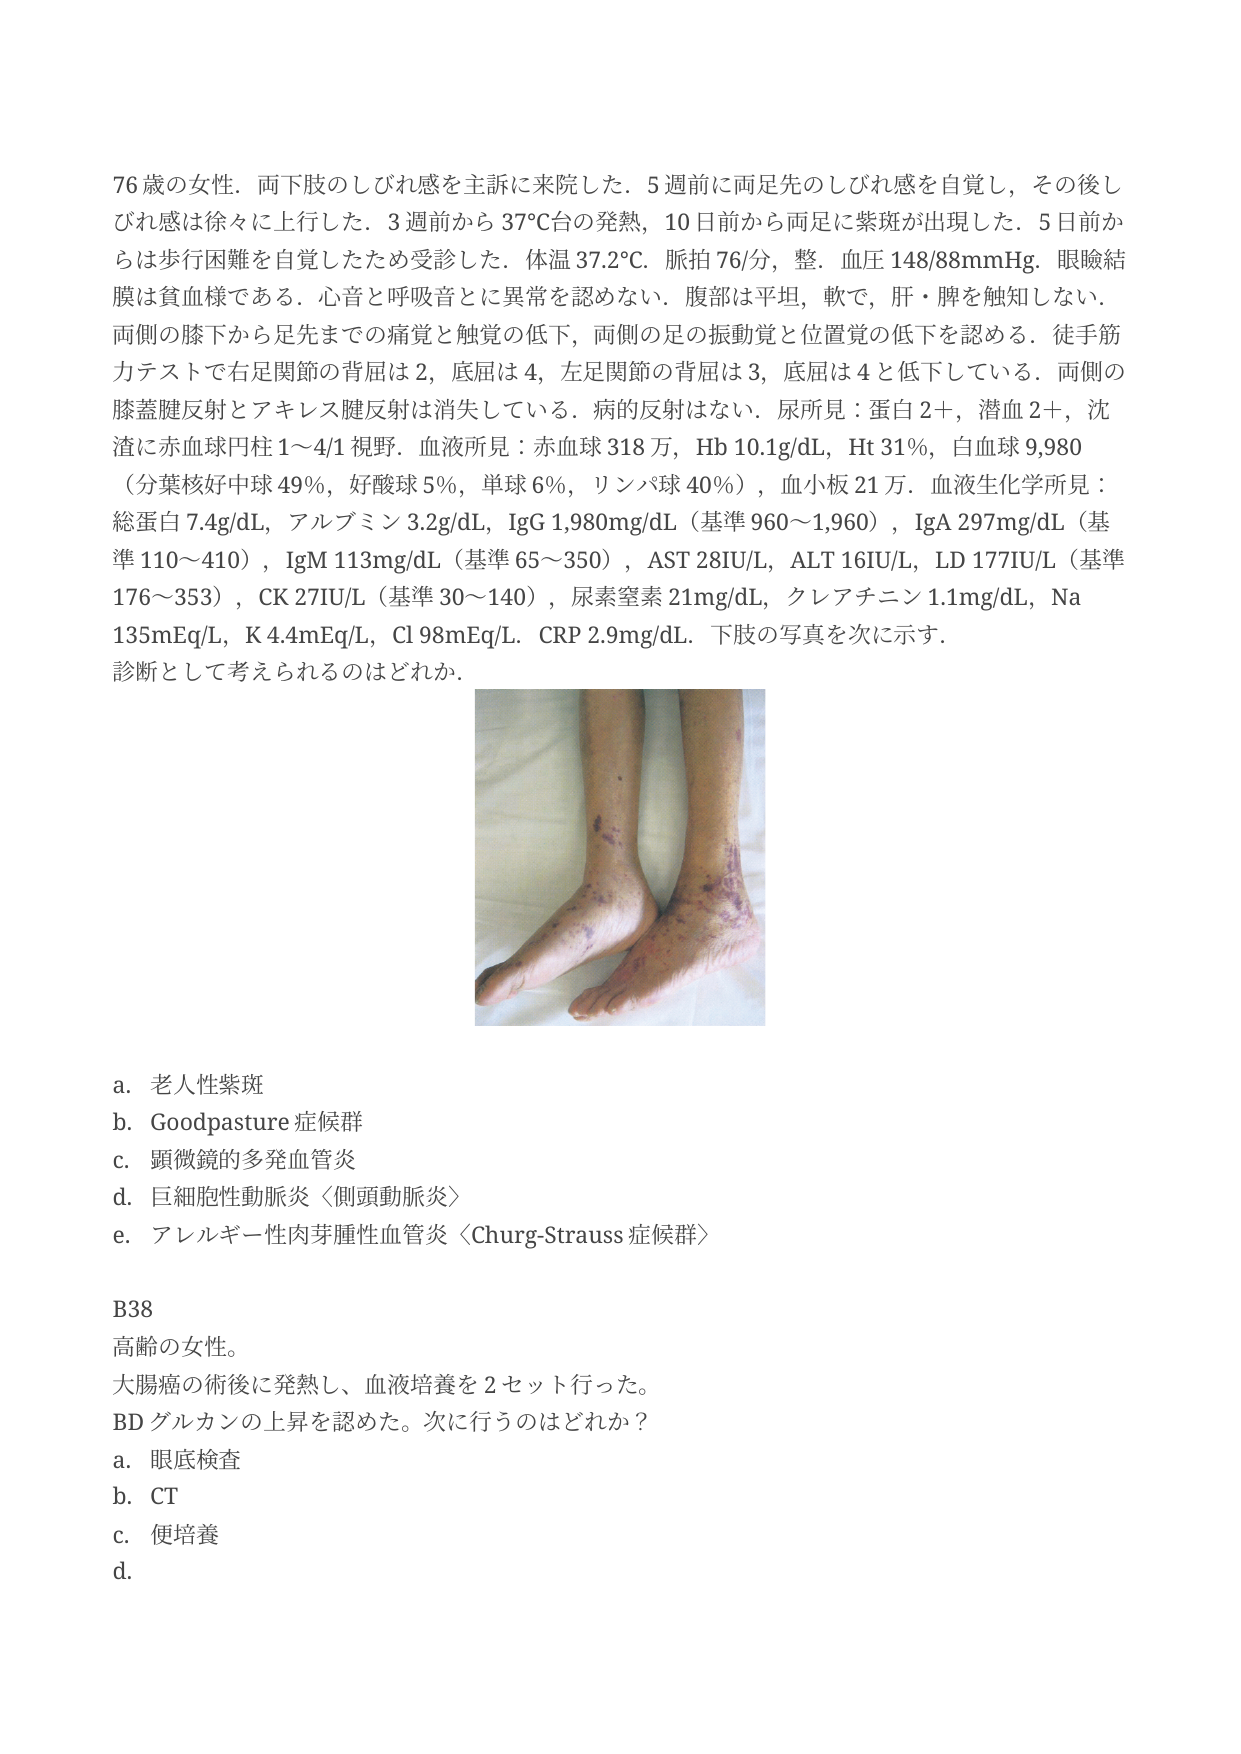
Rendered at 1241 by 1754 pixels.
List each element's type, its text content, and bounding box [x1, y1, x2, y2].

text BDグルカンの上昇を認めた。次に行うのはどれか？ [112, 1402, 1128, 1439]
text 高齢の女性。 [112, 1327, 1128, 1364]
text 大腸癌の術後に発熱し、血液培養を2セット行った。 [112, 1364, 1128, 1402]
text B38 [112, 1289, 1128, 1327]
list アレルギー性肉芽腫性血管炎〈Churg-Strauss症候群〉 [112, 1214, 1128, 1252]
text 診断として考えられるのはどれか． [112, 652, 1128, 689]
list 顕微鏡的多発血管炎 [112, 1139, 1128, 1177]
list 便培養 [112, 1514, 1128, 1552]
list 眼底検査 [112, 1439, 1128, 1477]
text 76歳の女性．両下肢のしびれ感を主訴に来院した．5週前に両足先のしびれ感を自覚し，その後しびれ感は徐々に上行した．3週前から37℃台の発熱，10日前から両足に紫斑が出現した．5日前からは歩行困難を自覚したため受診した．体温37.2℃．脈拍76/分，整．血圧148/88mmHg．眼瞼結膜は貧血様である．心音と呼吸音とに異常を認めない．腹部は平坦，軟で，肝・脾を触知しない．両側の膝下から足先までの痛覚と触覚の低下，両側の足の振動覚と位置覚の低下を認める．徒手筋力テストで右足関節の背屈は2，底屈は4，左足関節の背屈は3，底屈は4と低下している．両側の膝蓋腱反射とアキレス腱反射は消失している．病的反射はない．尿所見：蛋白2＋，潜血2＋，沈渣に赤血球円柱1～4/1視野．血液所見：赤血球318万，Hb 10.1g/dL，Ht 31％，白血球9,980（分葉核好中球49％，好酸球5％，単球6％，リンパ球40％），血小板21万．血液生化学所見：総蛋白7.4g/dL，アルブミン3.2g/dL，IgG 1,980mg/dL（基準960～1,960），IgA 297mg/dL（基準110～410），IgM 113mg/dL（基準65～350），AST 28IU/L，ALT 16IU/L，LD 177IU/L（基準176～353），CK 27IU/L（基準30～140），尿素窒素21mg/dL，クレアチニン1.1mg/dL，Na 135mEq/L，K 4.4mEq/L，Cl 98mEq/L．CRP 2.9mg/dL．下肢の写真を次に示す． [112, 164, 1128, 652]
list 老人性紫斑 [112, 1064, 1128, 1102]
list CT [112, 1477, 1128, 1514]
picture [474, 689, 766, 1026]
list Goodpasture症候群 [112, 1102, 1128, 1139]
list 巨細胞性動脈炎〈側頭動脈炎〉 [112, 1177, 1128, 1214]
